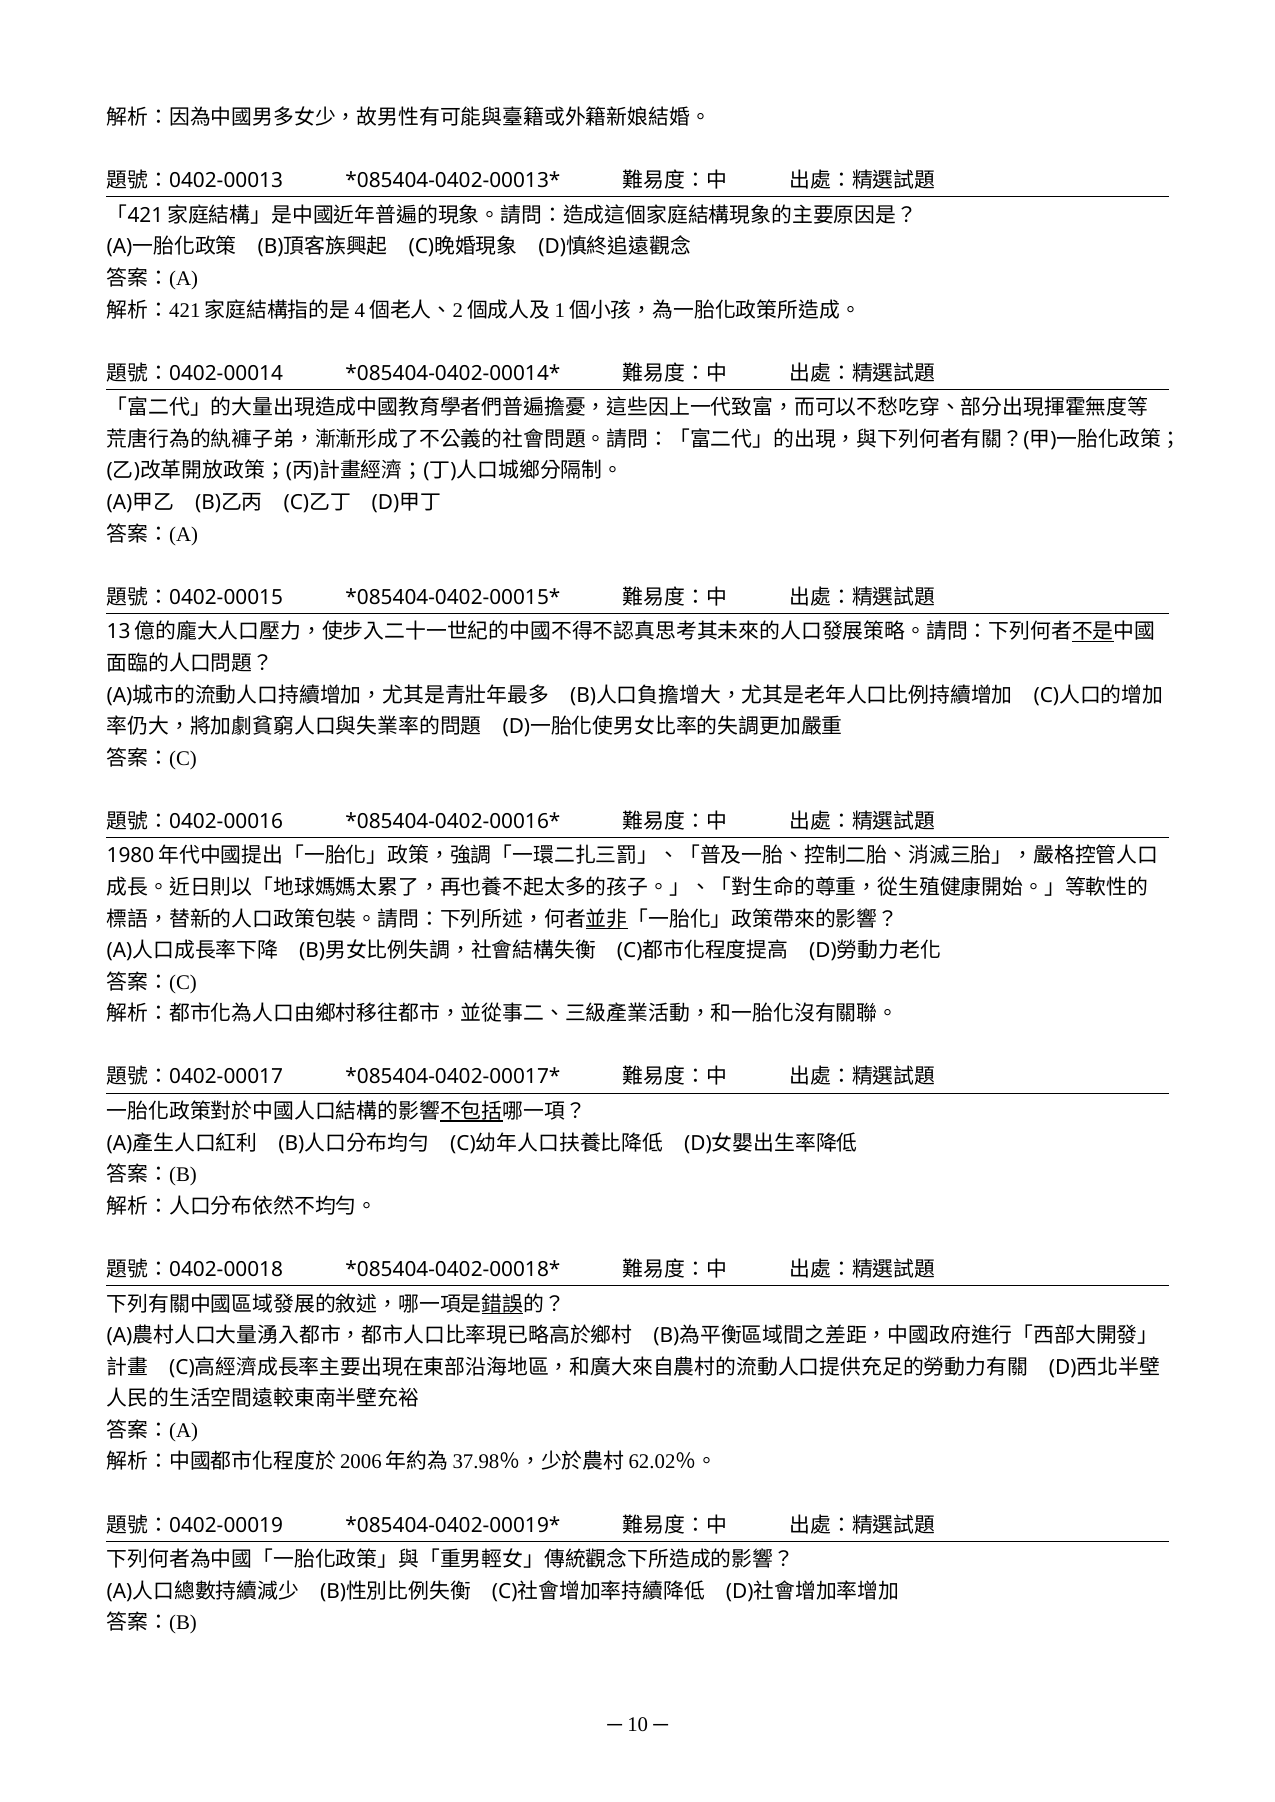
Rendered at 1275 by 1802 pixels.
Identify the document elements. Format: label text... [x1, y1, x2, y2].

text 1980年代中國提出「一胎化」政策，強調「一環二扎三罰」、「普及一胎、控制二胎、消滅三胎」，嚴格控管人口成長。近日則以「地球媽媽太累了，再也養不起太多的孩子。」、「對生命的尊重，從生殖健康開始。」等軟性的標語，替新的人口政策包裝。請問：下列所述，何者並非「一胎化」政策帶來的影響？ (A)人口成長率下降 (B)男女比例失調，社會結構失衡 (C)都市化程度提高 (D)勞動力老化 [106, 838, 1169, 964]
text 題號：0402-00016 *085404-0402-00016* 難易度：中 出處：精選試題 [106, 803, 1169, 837]
text 下列何者為中國「一胎化政策」與「重男輕女」傳統觀念下所造成的影響？ (A)人口總數持續減少 (B)性別比例失衡 (C)社會增加率持續降低 (D)社會增加率增加 [106, 1542, 1169, 1605]
text 答案：(A) [106, 1412, 1169, 1444]
text 「富二代」的大量出現造成中國教育學者們普遍擔憂，這些因上一代致富，而可以不愁吃穿、部分出現揮霍無度等荒唐行為的紈褲子弟，漸漸形成了不公義的社會問題。請問：「富二代」的出現，與下列何者有關？(甲)一胎化政策；(乙)改革開放政策；(丙)計畫經濟；(丁)人口城鄉分隔制。 (A)甲乙 (B)乙丙 (C)乙丁 (D)甲丁 [106, 390, 1169, 516]
text 解析：都市化為人口由鄉村移往都市，並從事二、三級產業活動，和一胎化沒有關聯。 [106, 996, 1169, 1027]
text 答案：(C) [106, 964, 1169, 996]
text 題號：0402-00017 *085404-0402-00017* 難易度：中 出處：精選試題 [106, 1059, 1169, 1093]
text 「421家庭結構」是中國近年普遍的現象。請問：造成這個家庭結構現象的主要原因是？ (A)一胎化政策 (B)頂客族興起 (C)晚婚現象 (D)慎終追遠觀念 [106, 197, 1169, 261]
text 題號：0402-00015 *085404-0402-00015* 難易度：中 出處：精選試題 [106, 579, 1169, 613]
text 下列有關中國區域發展的敘述，哪一項是錯誤的？ (A)農村人口大量湧入都市，都市人口比率現已略高於鄉村 (B)為平衡區域間之差距，中國政府進行「西部大開發」計畫 (C)高經濟成長率主要出現在東部沿海地區，和廣大來自農村的流動人口提供充足的勞動力有關 (D)西北半壁人民的生活空間遠較東南半壁充裕 [106, 1286, 1169, 1412]
text 題號：0402-00018 *085404-0402-00018* 難易度：中 出處：精選試題 [106, 1252, 1169, 1285]
text 題號：0402-00019 *085404-0402-00019* 難易度：中 出處：精選試題 [106, 1507, 1169, 1541]
text 解析：人口分布依然不均勻。 [106, 1188, 1169, 1220]
text 答案：(C) [106, 740, 1169, 772]
text 答案：(B) [106, 1157, 1169, 1188]
text 答案：(A) [106, 516, 1169, 548]
text 解析：421家庭結構指的是4個老人、2個成人及1個小孩，為一胎化政策所造成。 [106, 292, 1169, 324]
text 解析：因為中國男多女少，故男性有可能與臺籍或外籍新娘結婚。 [106, 100, 1169, 131]
text 題號：0402-00014 *085404-0402-00014* 難易度：中 出處：精選試題 [106, 355, 1169, 389]
text 一胎化政策對於中國人口結構的影響不包括哪一項？ (A)產生人口紅利 (B)人口分布均勻 (C)幼年人口扶養比降低 (D)女嬰出生率降低 [106, 1094, 1169, 1157]
text 答案：(B) [106, 1605, 1169, 1637]
text 題號：0402-00013 *085404-0402-00013* 難易度：中 出處：精選試題 [106, 163, 1169, 196]
text 答案：(A) [106, 261, 1169, 292]
text 13億的龐大人口壓力，使步入二十一世紀的中國不得不認真思考其未來的人口發展策略。請問：下列何者不是中國面臨的人口問題？ (A)城市的流動人口持續增加，尤其是青壯年最多 (B)人口負擔增大，尤其是老年人口比例持續增加 (C)人口的增加率仍大，將加劇貧窮人口與失業率的問題 (D)一胎化使男女比率的失調更加嚴重 [106, 614, 1169, 740]
text 解析：中國都市化程度於2006年約為37.98％，少於農村62.02％。 [106, 1444, 1169, 1476]
